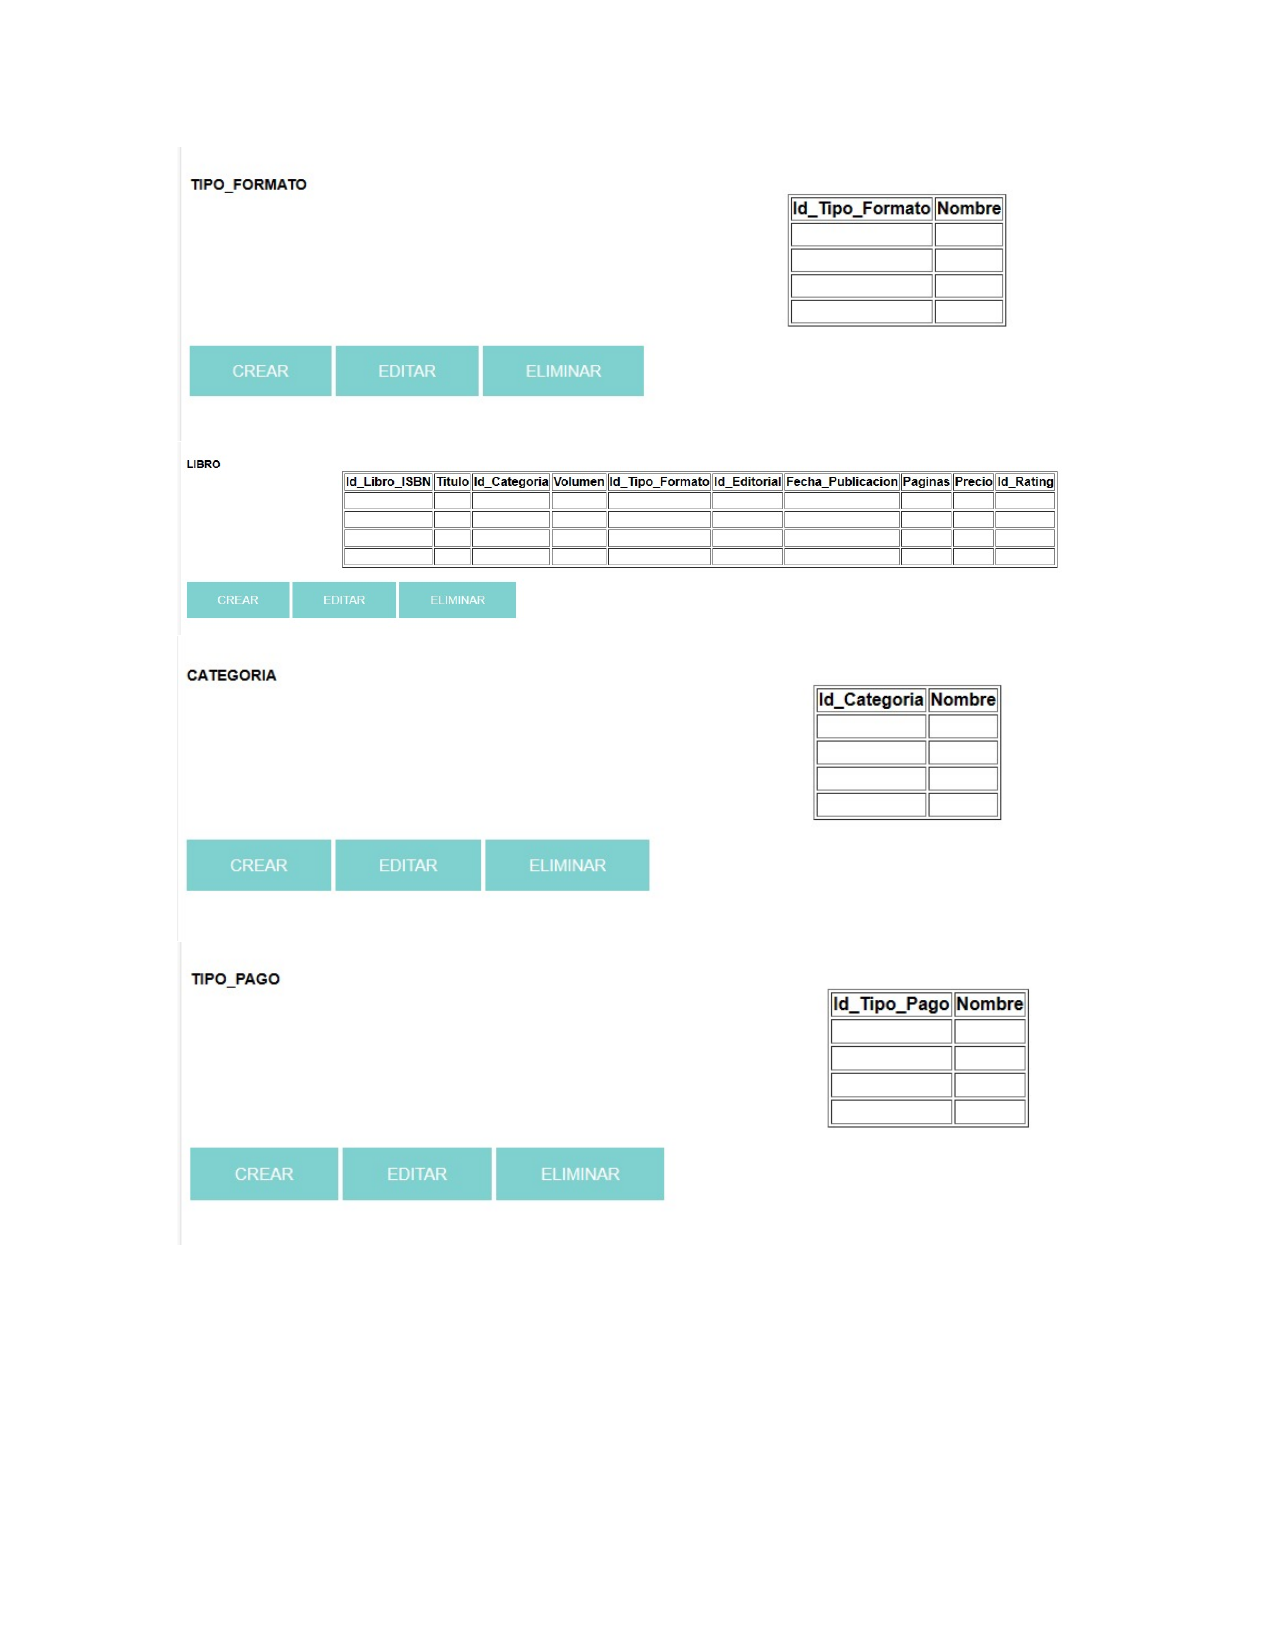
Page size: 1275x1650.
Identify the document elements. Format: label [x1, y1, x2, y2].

picture [177, 942, 1098, 1245]
picture [177, 442, 1098, 635]
picture [177, 636, 1098, 941]
picture [177, 147, 1098, 441]
